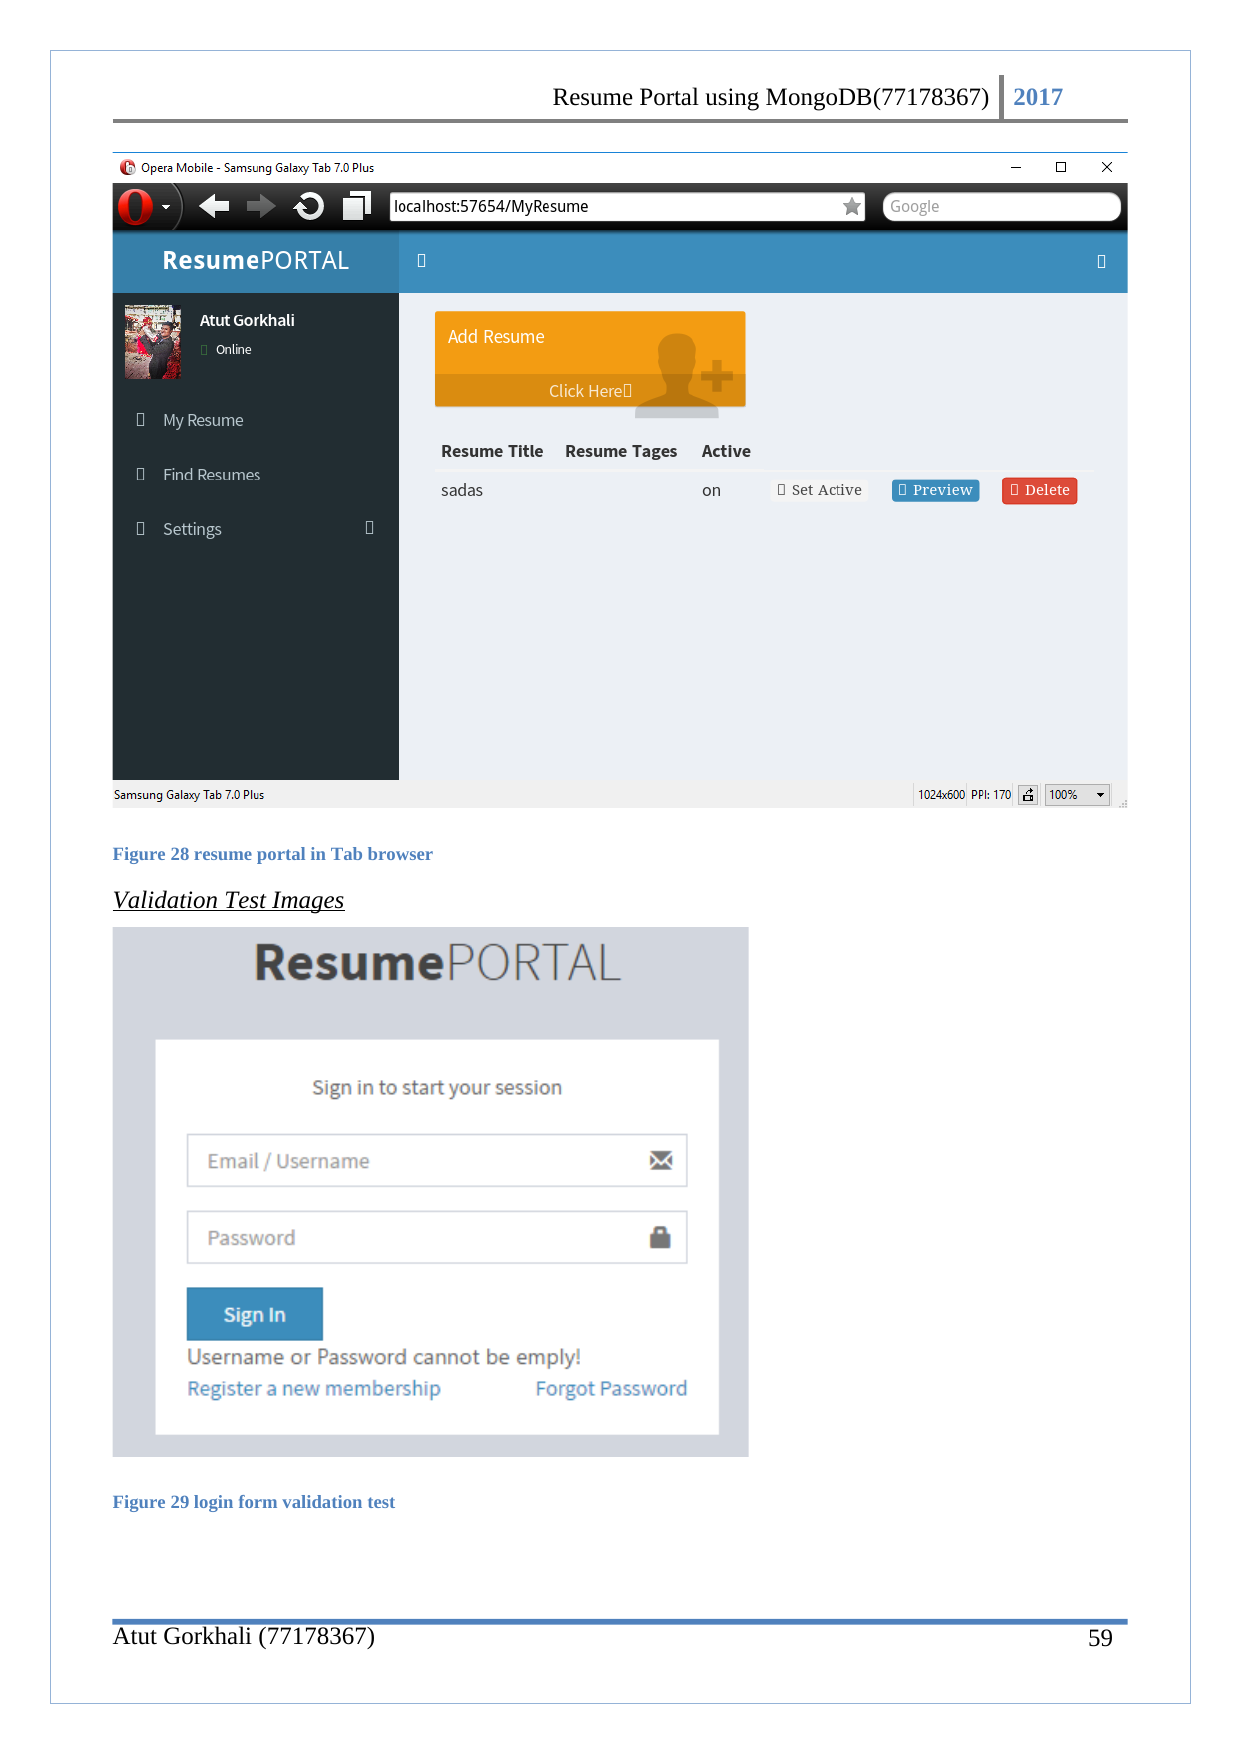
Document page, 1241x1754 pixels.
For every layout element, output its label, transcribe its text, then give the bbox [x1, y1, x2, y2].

text Figure 28 resume portal in Tab browser [112, 842, 1128, 864]
subtitle Validation Test Images [112, 885, 1128, 913]
text Figure 29 login form validation test [112, 1491, 1128, 1513]
